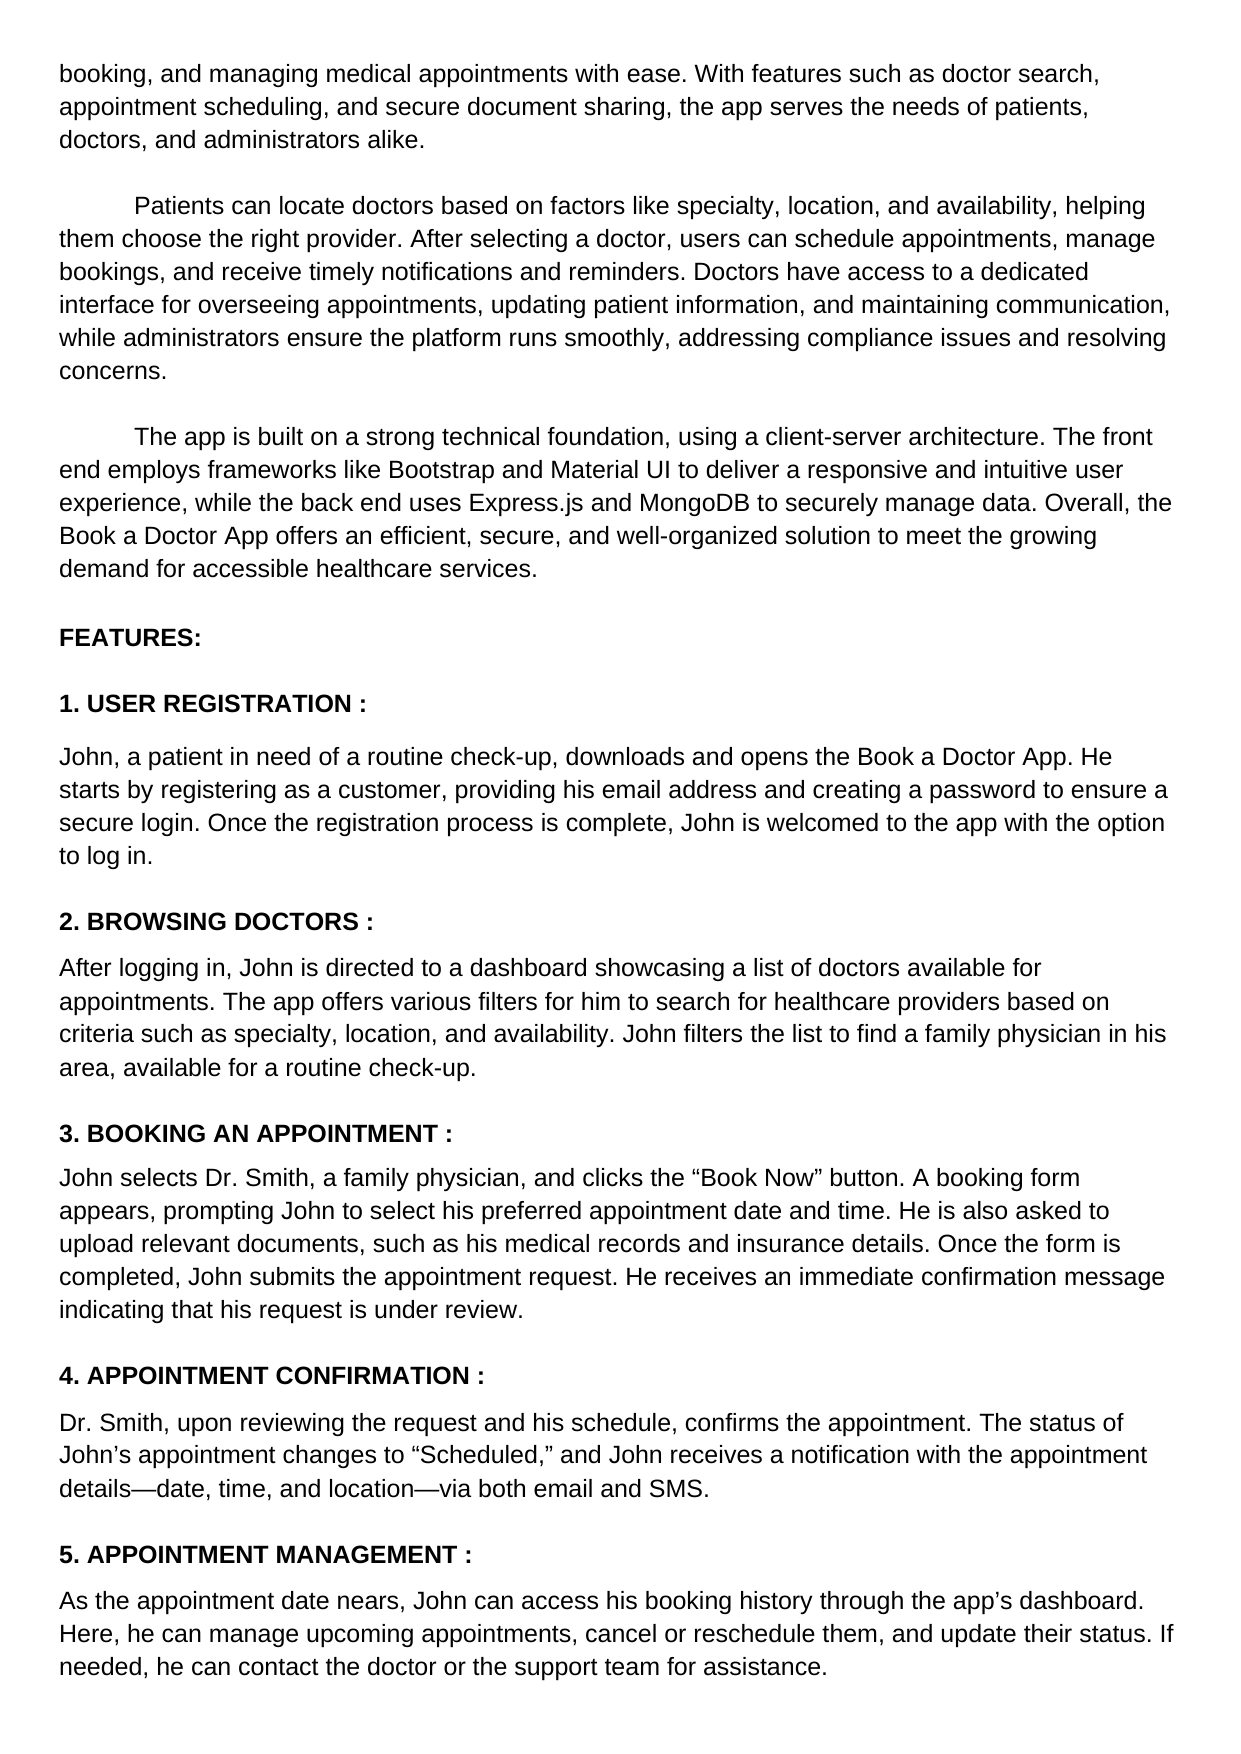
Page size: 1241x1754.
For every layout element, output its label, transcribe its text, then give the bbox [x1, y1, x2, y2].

text The app is built on a strong technical foundation, using a client-server architecture. The front end employs frameworks like Bootstrap and Material UI to deliver a responsive and intuitive user experience, while the back end uses Express.js and MongoDB to securely manage data. Overall, the Book a Doctor App offers an efficient, secure, and well-organized solution to meet the growing demand for accessible healthcare services. [59, 422, 1181, 583]
text FEATURES: [59, 623, 1181, 652]
text 4. APPOINTMENT CONFIRMATION : [59, 1361, 1181, 1389]
text 2. BROWSING DOCTORS : [59, 907, 1181, 935]
text 1. USER REGISTRATION : [59, 689, 1181, 718]
text John selects Dr. Smith, a family physician, and clicks the “Book Now” button. A booking form appears, prompting John to select his preferred appointment date and time. He is also asked to upload relevant documents, such as his medical records and insurance details. Once the form is completed, John submits the appointment request. He receives an immediate confirmation message indicating that his request is under review. [59, 1163, 1181, 1323]
text 3. BOOKING AN APPOINTMENT : [59, 1118, 1181, 1147]
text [59, 59, 1181, 154]
text As the appointment date nears, John can access his booking history through the app’s dashboard. Here, he can manage upcoming appointments, cancel or reschedule them, and update their status. If needed, he can contact the doctor or the support team for assistance. [59, 1586, 1181, 1681]
text 5. APPOINTMENT MANAGEMENT : [59, 1539, 1181, 1568]
text John, a patient in need of a routine check-up, downloads and opens the Book a Doctor App. He starts by registering as a customer, providing his email address and creating a password to ensure a secure login. Once the registration process is complete, John is welcomed to the app with the option to log in. [59, 742, 1181, 869]
text Dr. Smith, upon reviewing the request and his schedule, confirms the appointment. The status of John’s appointment changes to “Scheduled,” and John receives a notification with the appointment details—date, time, and location—via both email and SMS. [59, 1407, 1181, 1502]
text After logging in, John is directed to a dashboard showcasing a list of doctors available for appointments. The app offers various filters for him to search for healthcare providers based on criteria such as specialty, location, and availability. John filters the list to find a family physician in his area, available for a routine check-up. [59, 953, 1181, 1081]
text Patients can locate doctors based on factors like specialty, location, and availability, helping them choose the right provider. After selecting a doctor, users can schedule appointments, manage bookings, and receive timely notifications and reminders. Doctors have access to a dedicated interface for overseeing appointments, updating patient information, and maintaining communication, while administrators ensure the platform runs smoothly, addressing compliance issues and resolving concerns. [59, 191, 1181, 385]
